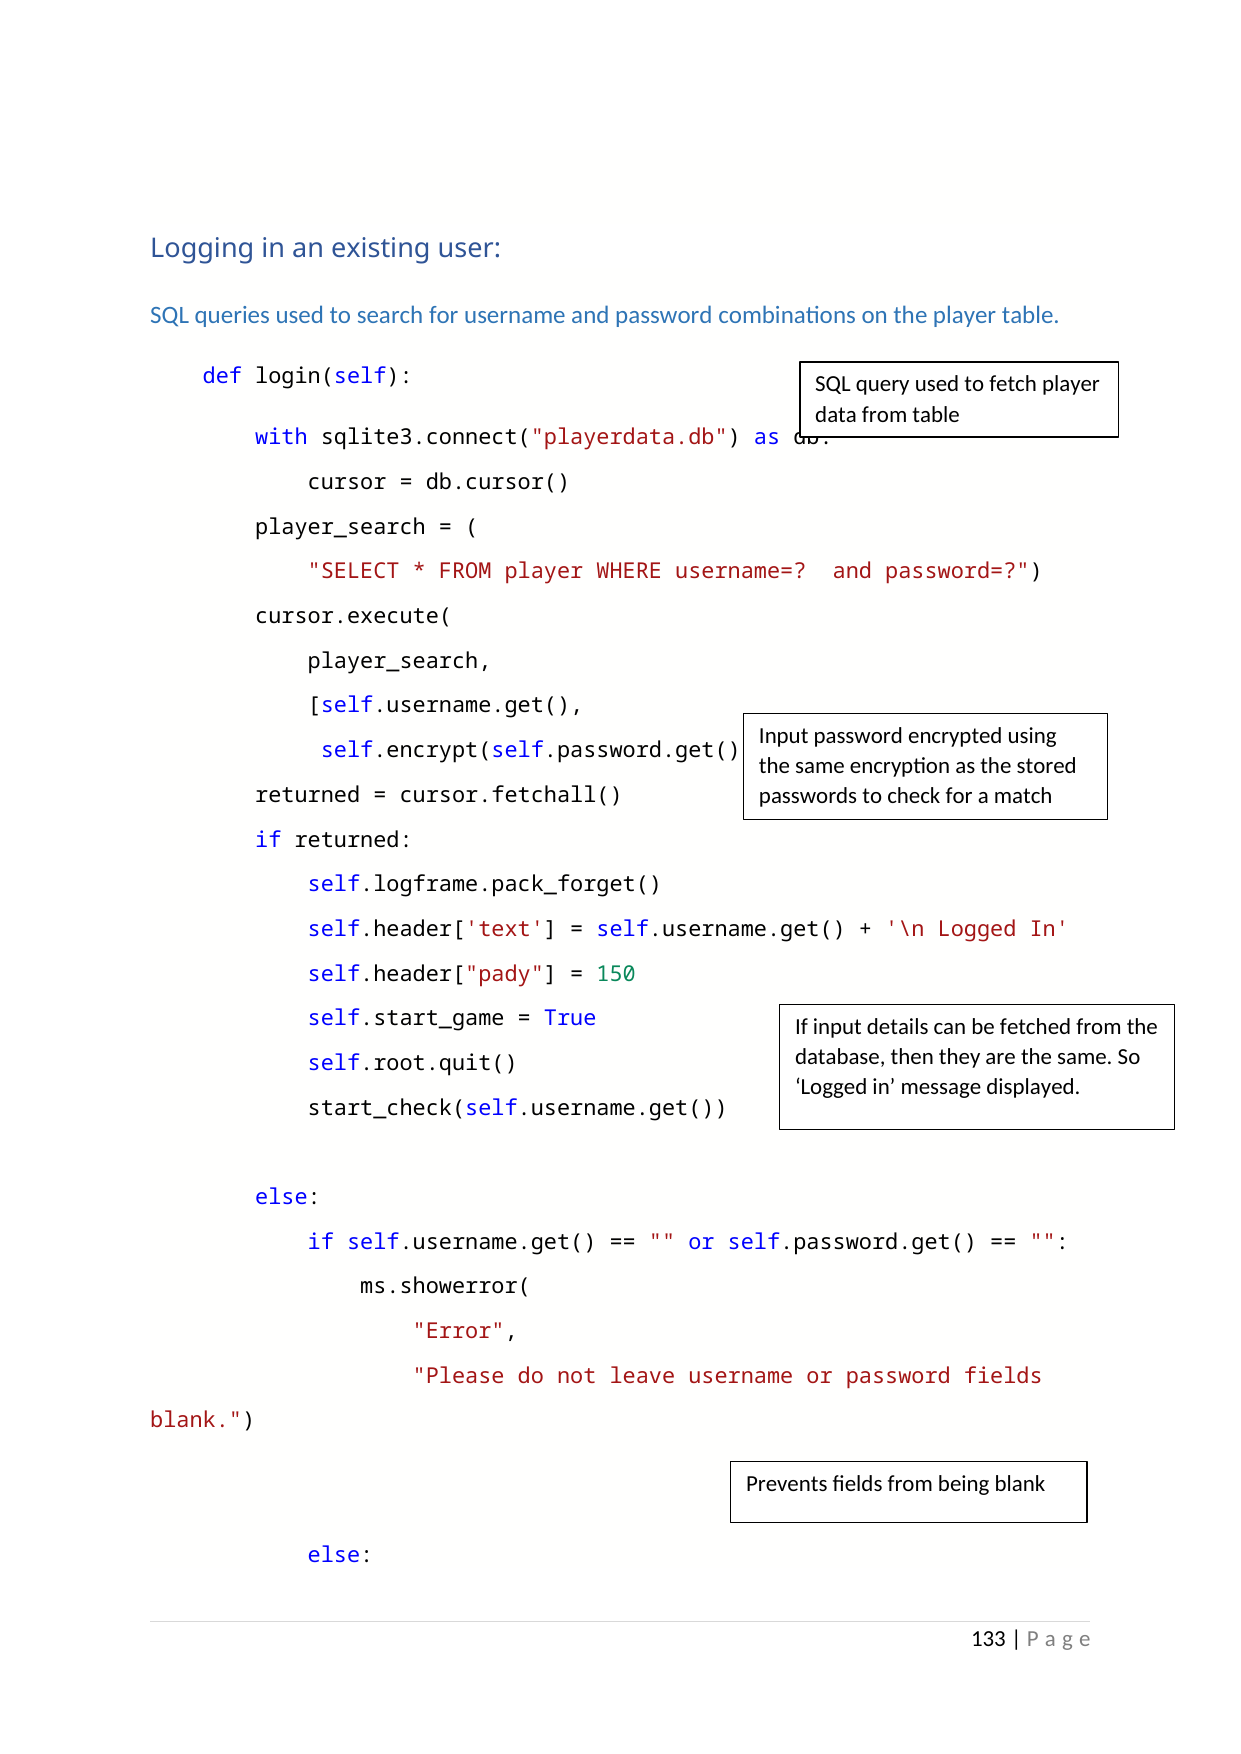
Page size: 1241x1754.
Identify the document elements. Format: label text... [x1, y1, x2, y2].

text SQL queries used to search for username and password combinations on the player table. [150, 299, 1090, 329]
text with sqlite3.connect("playerdata.db") as db: [150, 421, 1090, 451]
text player_search, [150, 645, 1090, 674]
text ms.showerror( [150, 1270, 1090, 1300]
text self.encrypt(self.password.get())]) [150, 734, 743, 764]
text cursor = db.cursor() [150, 466, 1090, 496]
text self.header['text'] = self.username.get() + '\n Logged In' [150, 913, 1090, 943]
text self.start_game = True [150, 1002, 1090, 1032]
text "Please do not leave username or password fields blank.") [150, 1360, 1090, 1434]
text "Error", [150, 1315, 1090, 1345]
text else: [150, 1538, 1090, 1568]
text self.root.quit() [150, 1047, 779, 1077]
text def login(self): [150, 360, 1090, 390]
subtitle Logging in an existing user: [150, 229, 1090, 266]
text [self.username.get(), [150, 689, 1090, 719]
text start_check(self.username.get()) [150, 1092, 779, 1121]
text returned = cursor.fetchall() [150, 779, 743, 809]
text if self.username.get() == "" or self.password.get() == "": [150, 1226, 1090, 1256]
text cursor.execute( [150, 600, 1090, 630]
text self.header["pady"] = 150 [150, 958, 1090, 987]
text "SELECT * FROM player WHERE username=? and password=?") [150, 555, 1090, 585]
text else: [150, 1181, 1090, 1211]
text self.logframe.pack_forget() [150, 868, 1090, 898]
text if returned: [150, 823, 1090, 853]
text player_search = ( [150, 511, 1090, 541]
